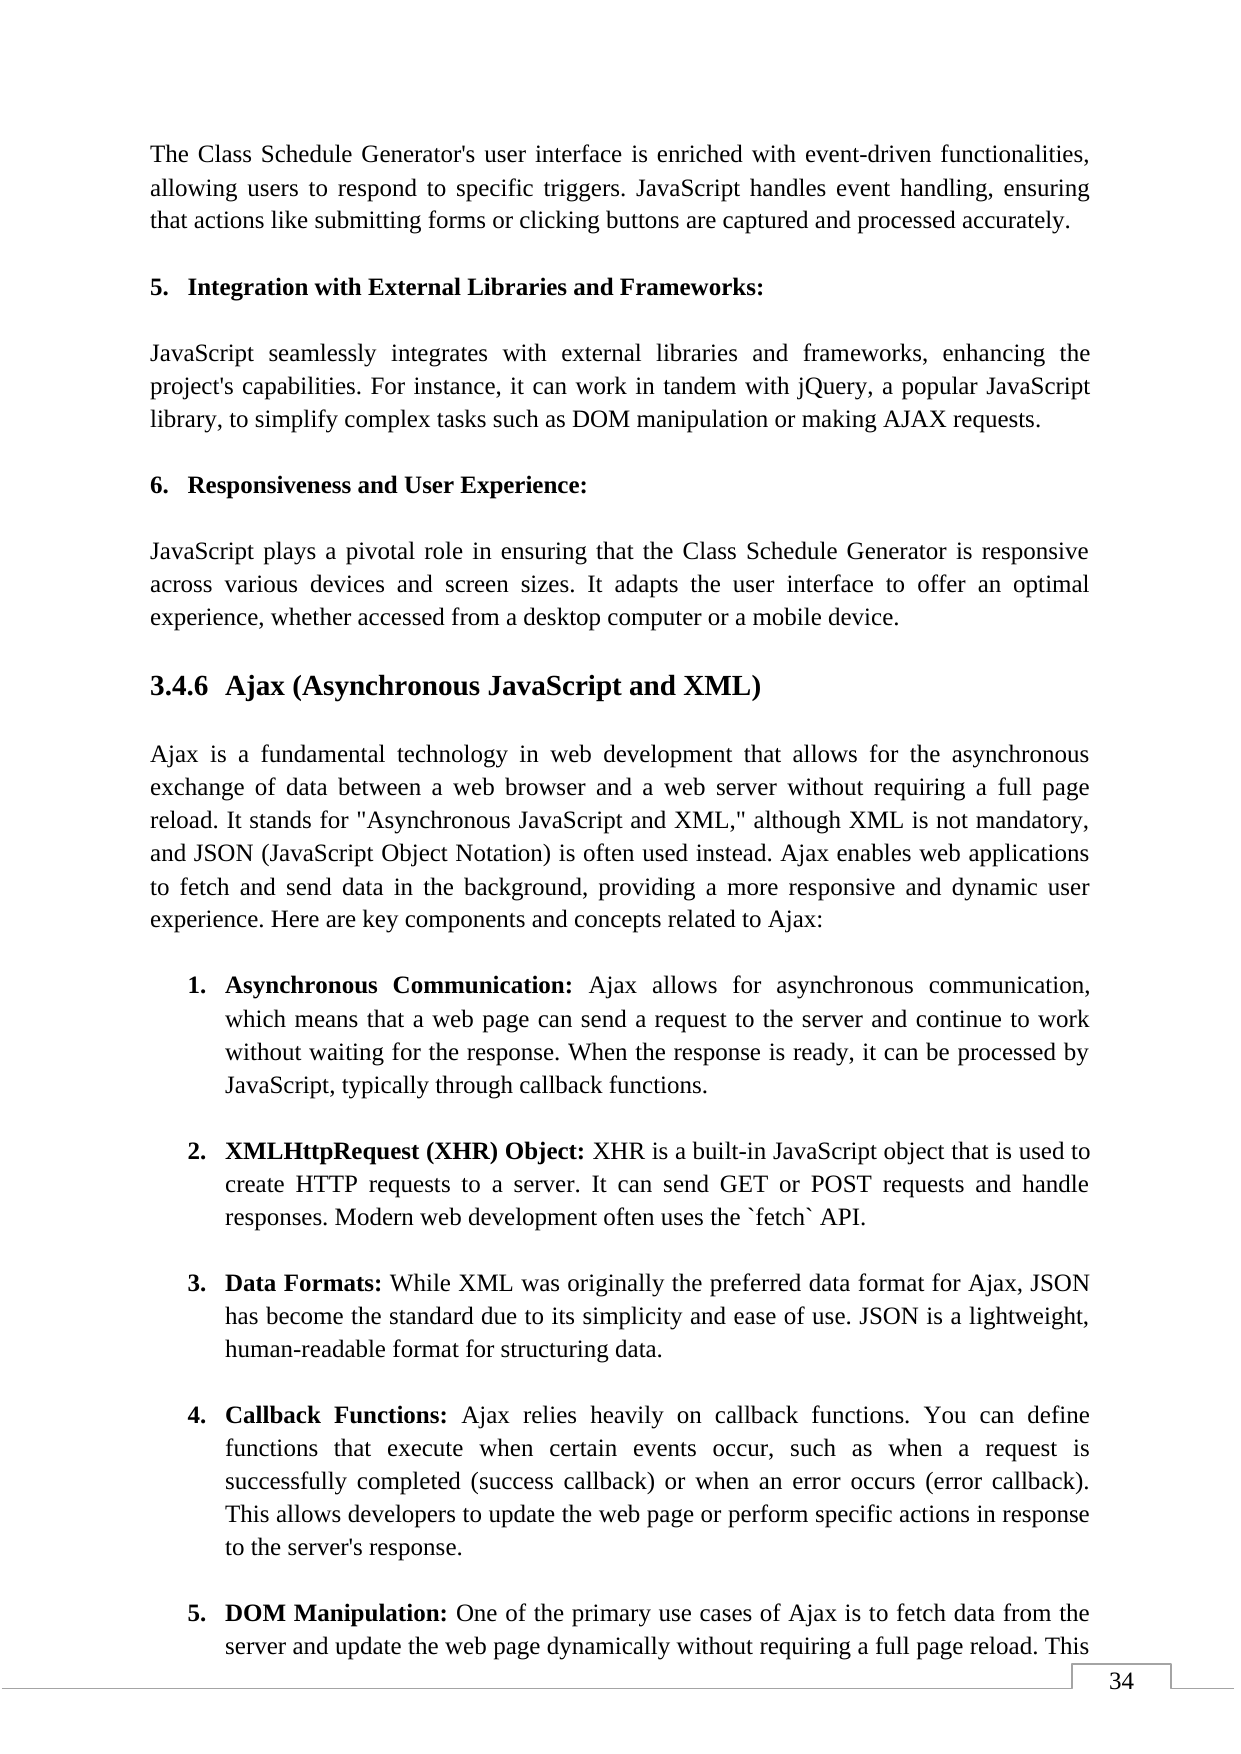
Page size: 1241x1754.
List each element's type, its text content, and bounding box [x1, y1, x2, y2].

text The Class Schedule Generator's user interface is enriched with event-driven functionalities, allowing users to respond to specific triggers. JavaScript handles event handling, ensuring that actions like submitting forms or clicking buttons are captured and processed accurately. [150, 139, 1091, 234]
list XMLHttpRequest (XHR) Object: XHR is a built-in JavaScript object that is used to create HTTP requests to a server. It can send GET or POST requests and handle responses. Modern web development often uses the `fetch` API. [187, 1136, 1091, 1231]
list Responsiveness and User Experience: [150, 470, 1091, 498]
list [187, 1598, 1091, 1660]
text JavaScript seamlessly integrates with external libraries and frameworks, enhancing the project's capabilities. For instance, it can work in tandem with jQuery, a popular JavaScript library, to simplify complex tasks such as DOM manipulation or making AJAX requests. [150, 338, 1091, 432]
text Ajax is a fundamental technology in web development that allows for the asynchronous exchange of data between a web browser and a web server without requiring a full page reload. It stands for "Asynchronous JavaScript and XML," although XML is not mandatory, and JSON (JavaScript Object Notation) is often used instead. Ajax enables web applications to fetch and send data in the background, providing a more responsive and dynamic user experience. Here are key components and concepts related to Ajax: [150, 739, 1091, 933]
list Callback Functions: Ajax relies heavily on callback functions. You can define functions that execute when certain events occur, such as when a request is successfully completed (success callback) or when an error occurs (error callback). This allows developers to update the web page or perform specific actions in response to the server's response. [187, 1400, 1091, 1561]
list Data Formats: While XML was originally the preferred data format for Ajax, JSON has become the standard due to its simplicity and ease of use. JSON is a lightweight, human-readable format for structuring data. [187, 1268, 1091, 1363]
list Asynchronous Communication: Ajax allows for asynchronous communication, which means that a web page can send a request to the server and continue to work without waiting for the response. When the response is ready, it can be processed by JavaScript, typically through callback functions. [187, 971, 1091, 1098]
text JavaScript plays a pivotal role in ensuring that the Class Schedule Generator is responsive across various devices and screen sizes. It adapts the user interface to offer an optimal experience, whether accessed from a desktop computer or a mobile device. [150, 536, 1091, 631]
subtitle Ajax (Asynchronous JavaScript and XML) [150, 668, 1157, 701]
list Integration with External Libraries and Frameworks: [150, 272, 1091, 300]
